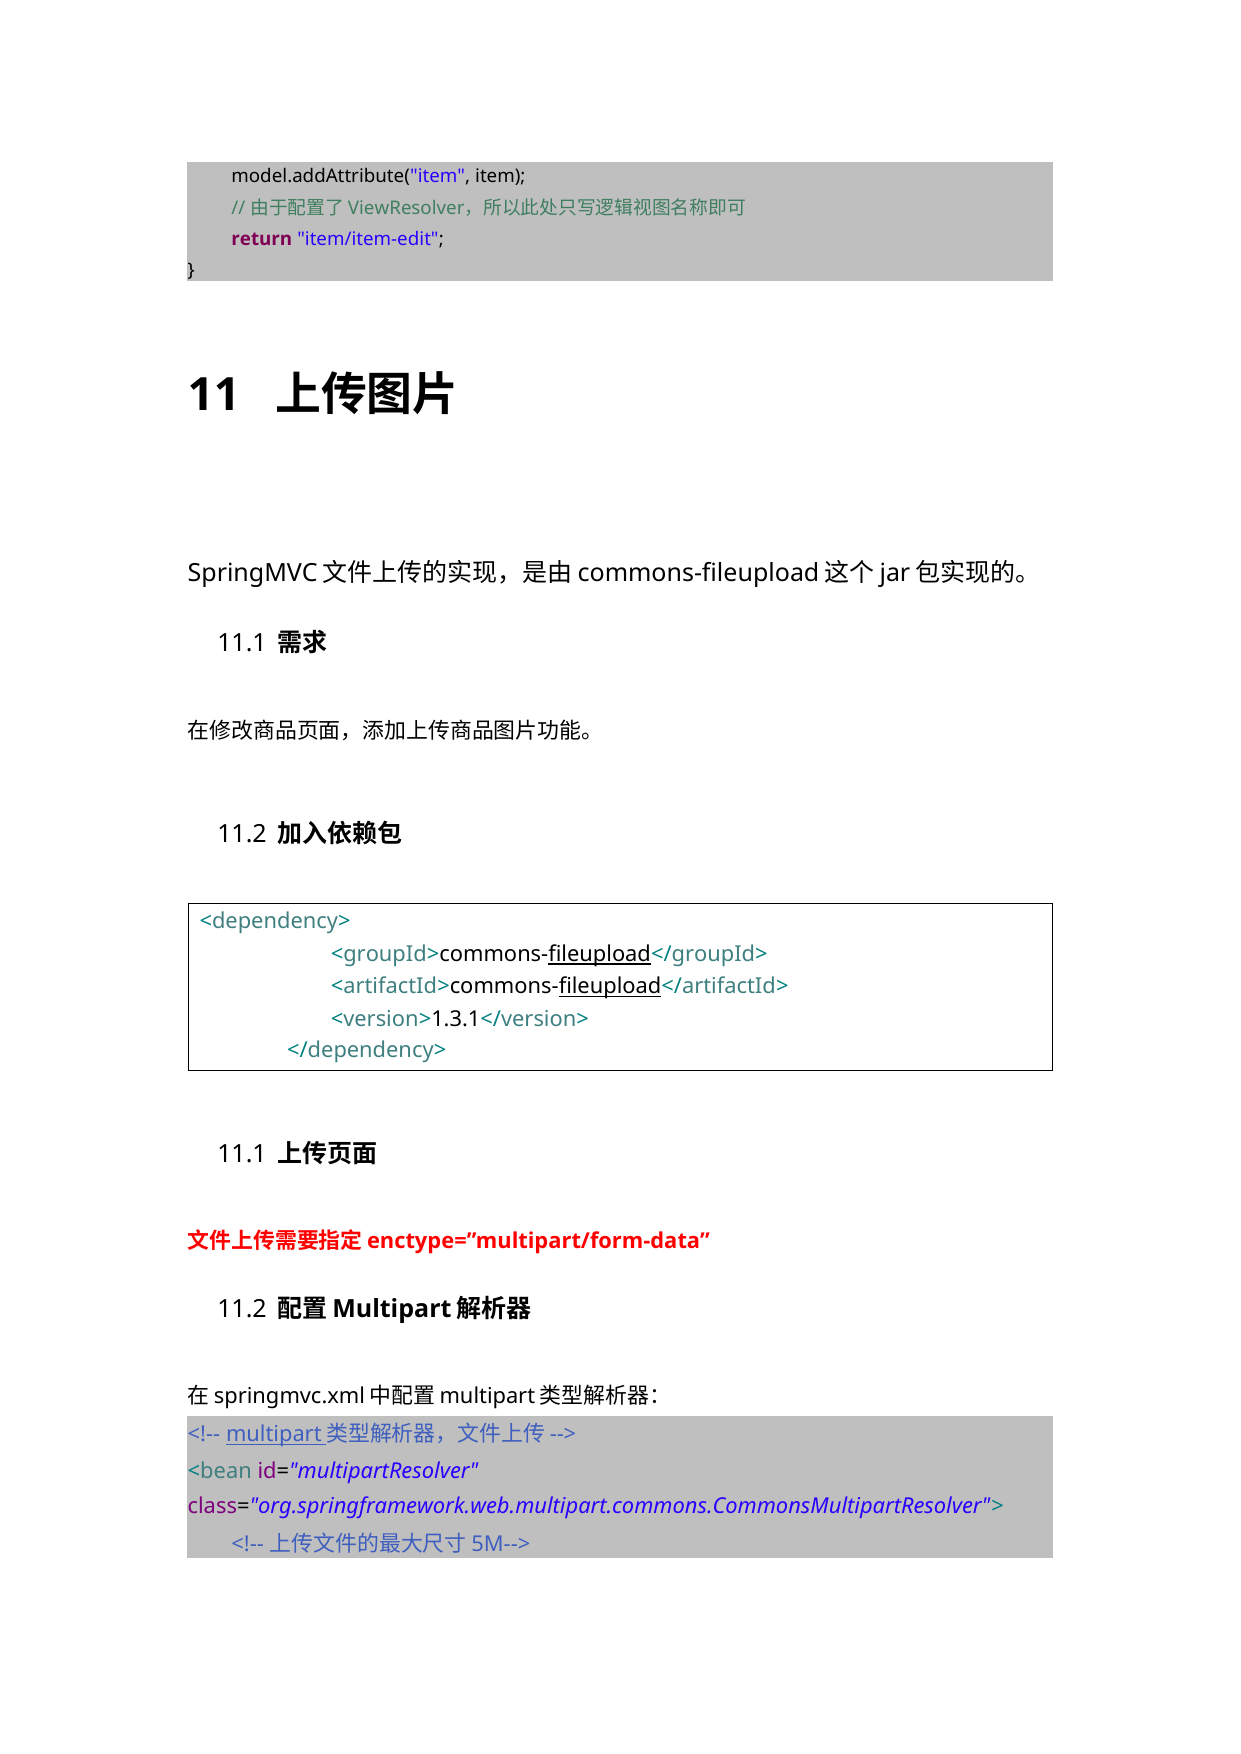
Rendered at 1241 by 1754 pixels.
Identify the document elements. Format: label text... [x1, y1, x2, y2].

text // 由于配置了ViewResolver，所以此处只写逻辑视图名称即可 [187, 193, 1053, 220]
text model.addAttribute("item", item); [187, 162, 1053, 187]
subtitle 上传图片 [187, 358, 1053, 424]
text <!-- multipart类型解析器，文件上传 --> [187, 1416, 1053, 1448]
subtitle 上传页面 [217, 1133, 1053, 1170]
text 在springmvc.xml中配置multipart类型解析器： [187, 1378, 1053, 1410]
text SpringMVC文件上传的实现，是由commons-fileupload这个jar包实现的。 [187, 552, 1053, 588]
text <bean id="multipartResolver" class="org.springframework.web.multipart.commons.CommonsMultipartResolver"> [187, 1454, 1053, 1520]
text } [187, 256, 1053, 281]
subtitle 需求 [217, 623, 1053, 659]
text return "item/item-edit"; [187, 225, 1053, 251]
subtitle 加入依赖包 [217, 813, 1053, 849]
text <!-- 上传文件的最大尺寸 5M--> [187, 1526, 1053, 1558]
text 文件上传需要指定enctype=”multipart/form-data” [187, 1223, 1053, 1255]
text 在修改商品页面，添加上传商品图片功能。 [187, 713, 1053, 744]
subtitle 配置Multipart解析器 [217, 1288, 1053, 1325]
table_header <dependency> <groupId>commons-fileupload</groupId> <artifactId>commons-fileupload</artifactId> <version>1.3.1</version> </dependency> [189, 904, 1052, 1070]
